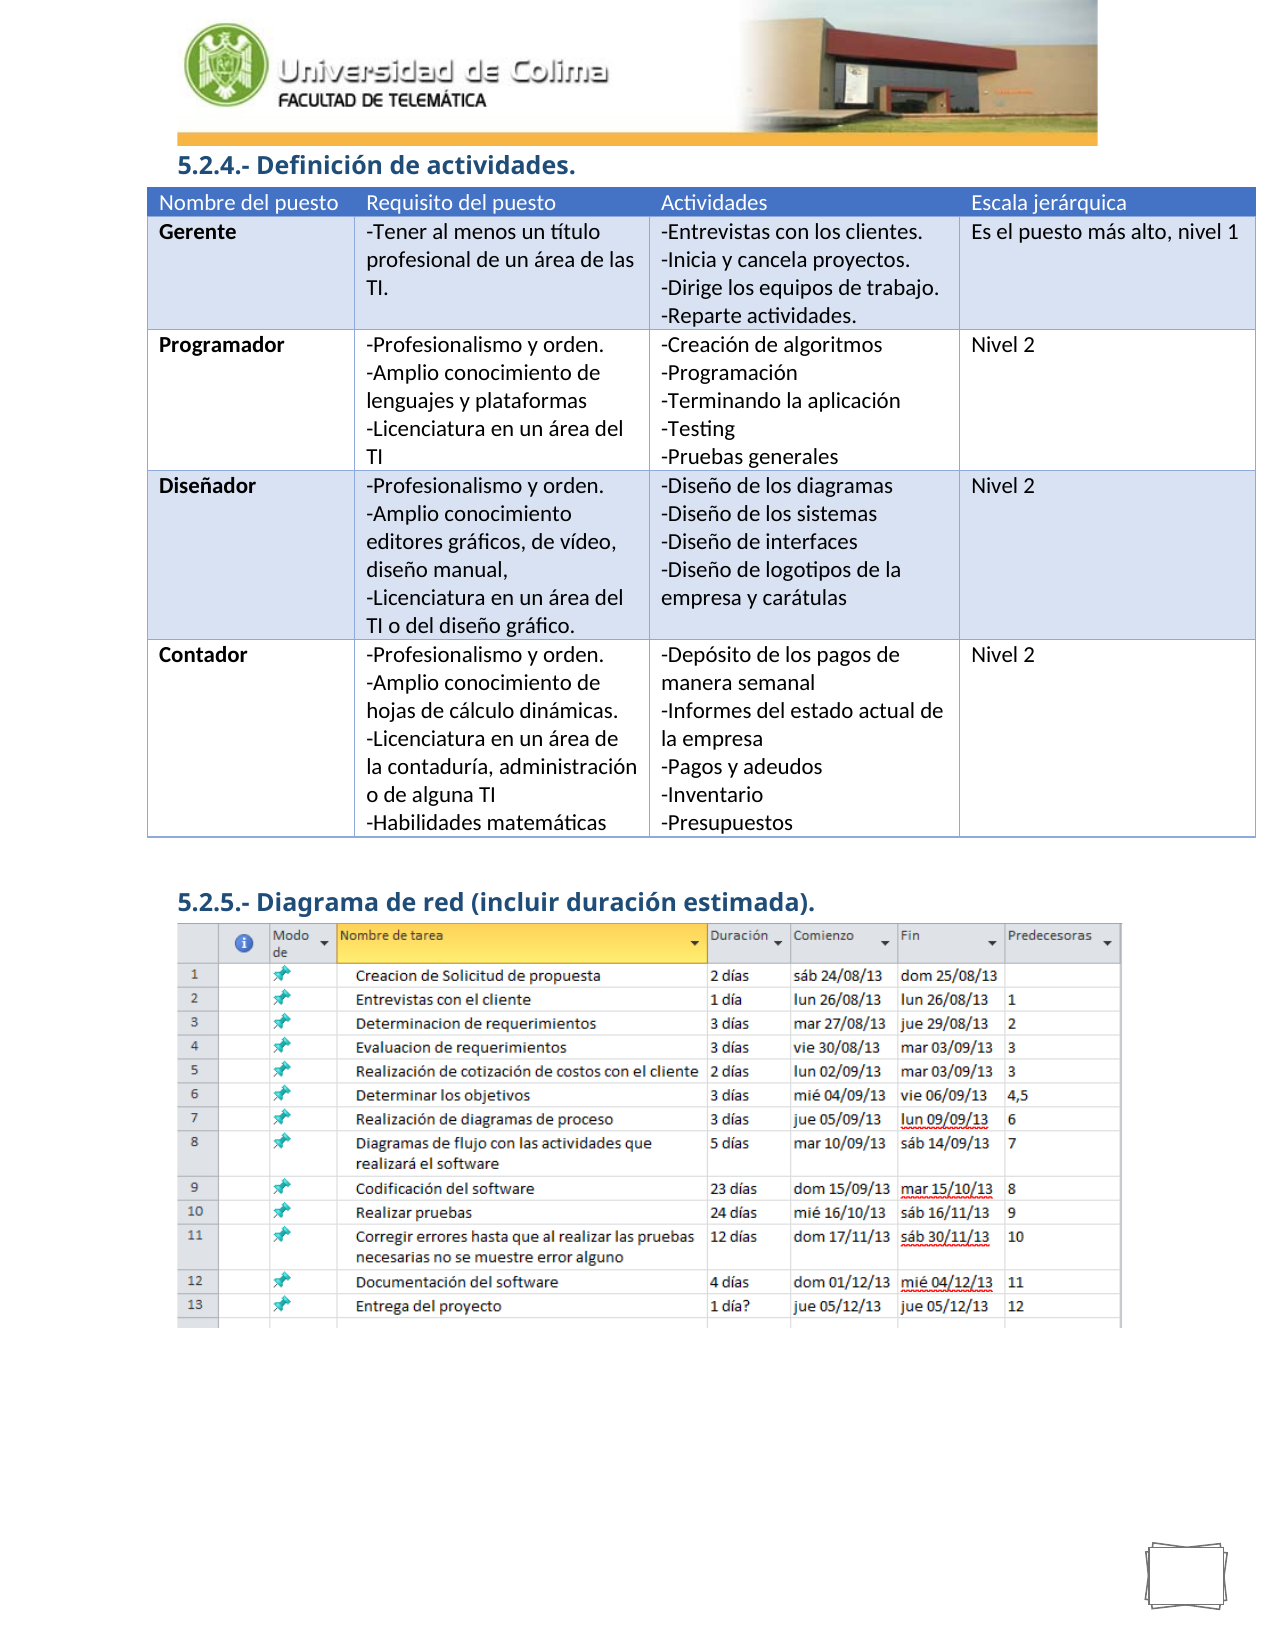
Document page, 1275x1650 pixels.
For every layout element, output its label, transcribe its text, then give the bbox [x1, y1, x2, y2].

table_cell Gerente [148, 217, 354, 329]
table_cell -Creación de algoritmos -Programación -Terminando la aplicación -Testing -Pruebas generales [650, 330, 959, 470]
table_cell Nivel 2 [960, 471, 1255, 639]
picture [177, 0, 1098, 146]
table_header Nombre del puesto [148, 188, 354, 216]
picture [177, 923, 1123, 1328]
subtitle 5.2.4.- Definición de actividades. [177, 148, 1098, 182]
table_cell -Profesionalismo y orden. -Amplio conocimiento editores gráficos, de vídeo, diseño manual, -Licenciatura en un área del TI o del diseño gráfico. [355, 471, 649, 639]
table_header Escala jerárquica [960, 188, 1255, 216]
table_cell Nivel 2 [960, 640, 1255, 836]
table_cell Programador [148, 330, 354, 470]
table_cell Nivel 2 [960, 330, 1255, 470]
table_cell Diseñador [148, 471, 354, 639]
table_cell Es el puesto más alto, nivel 1 [960, 217, 1255, 329]
table_header Requisito del puesto [355, 188, 649, 216]
table_header Actividades [650, 188, 959, 216]
table_cell -Profesionalismo y orden. -Amplio conocimiento de lenguajes y plataformas -Licenciatura en un área del TI [355, 330, 649, 470]
table_cell -Depósito de los pagos de manera semanal -Informes del estado actual de la empresa -Pagos y adeudos -Inventario -Presupuestos [650, 640, 959, 836]
table_cell -Tener al menos un título profesional de un área de las TI. [355, 217, 649, 329]
table_cell -Entrevistas con los clientes. -Inicia y cancela proyectos. -Dirige los equipos de trabajo. -Reparte actividades. [650, 217, 959, 329]
table_cell -Profesionalismo y orden. -Amplio conocimiento de hojas de cálculo dinámicas. -Licenciatura en un área de la contaduría, administración o de alguna TI -Habilidades matemáticas [355, 640, 649, 836]
subtitle 5.2.5.- Diagrama de red (incluir duración estimada). [177, 884, 1098, 918]
table_cell Contador [148, 640, 354, 836]
table_cell -Diseño de los diagramas -Diseño de los sistemas -Diseño de interfaces -Diseño de logotipos de la empresa y carátulas [650, 471, 959, 639]
